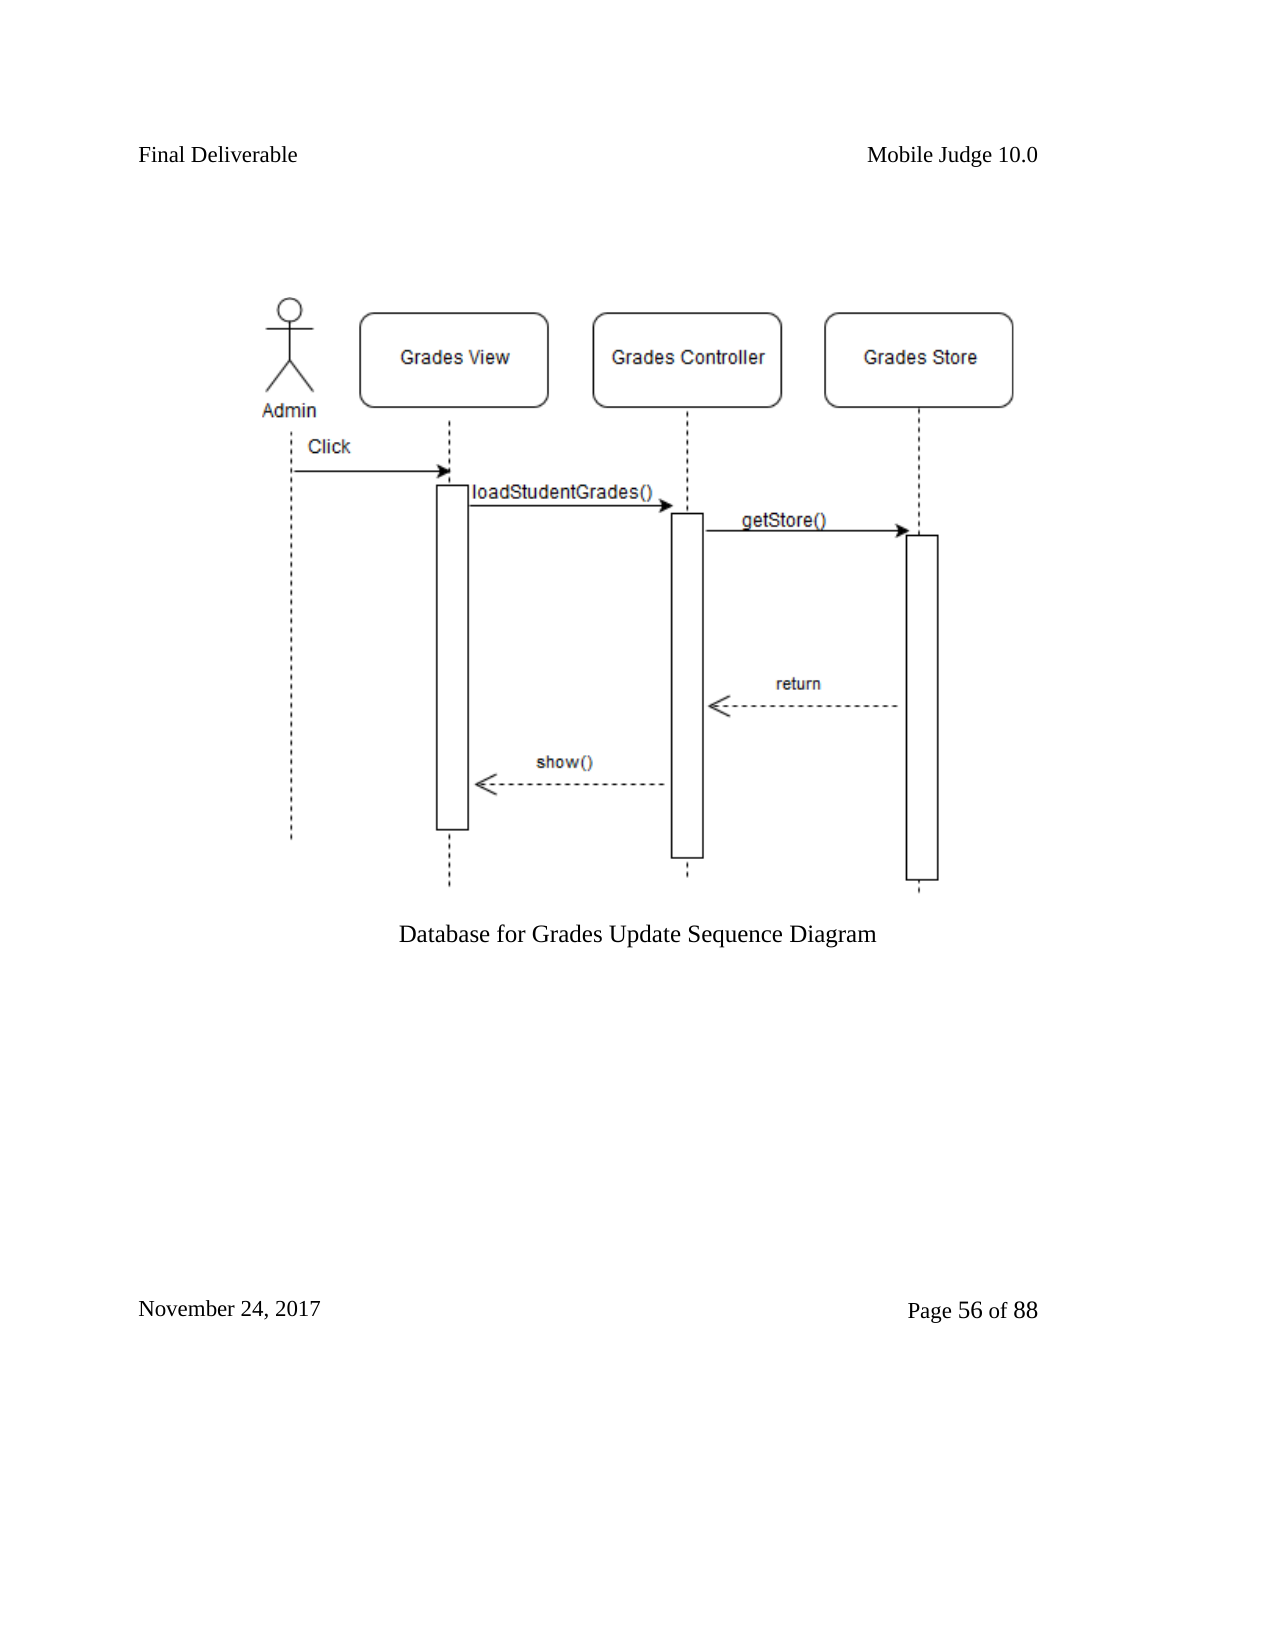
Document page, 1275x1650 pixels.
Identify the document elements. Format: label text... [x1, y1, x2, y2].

text Database for Grades Update Sequence Diagram [150, 919, 1125, 948]
picture [261, 297, 1014, 895]
